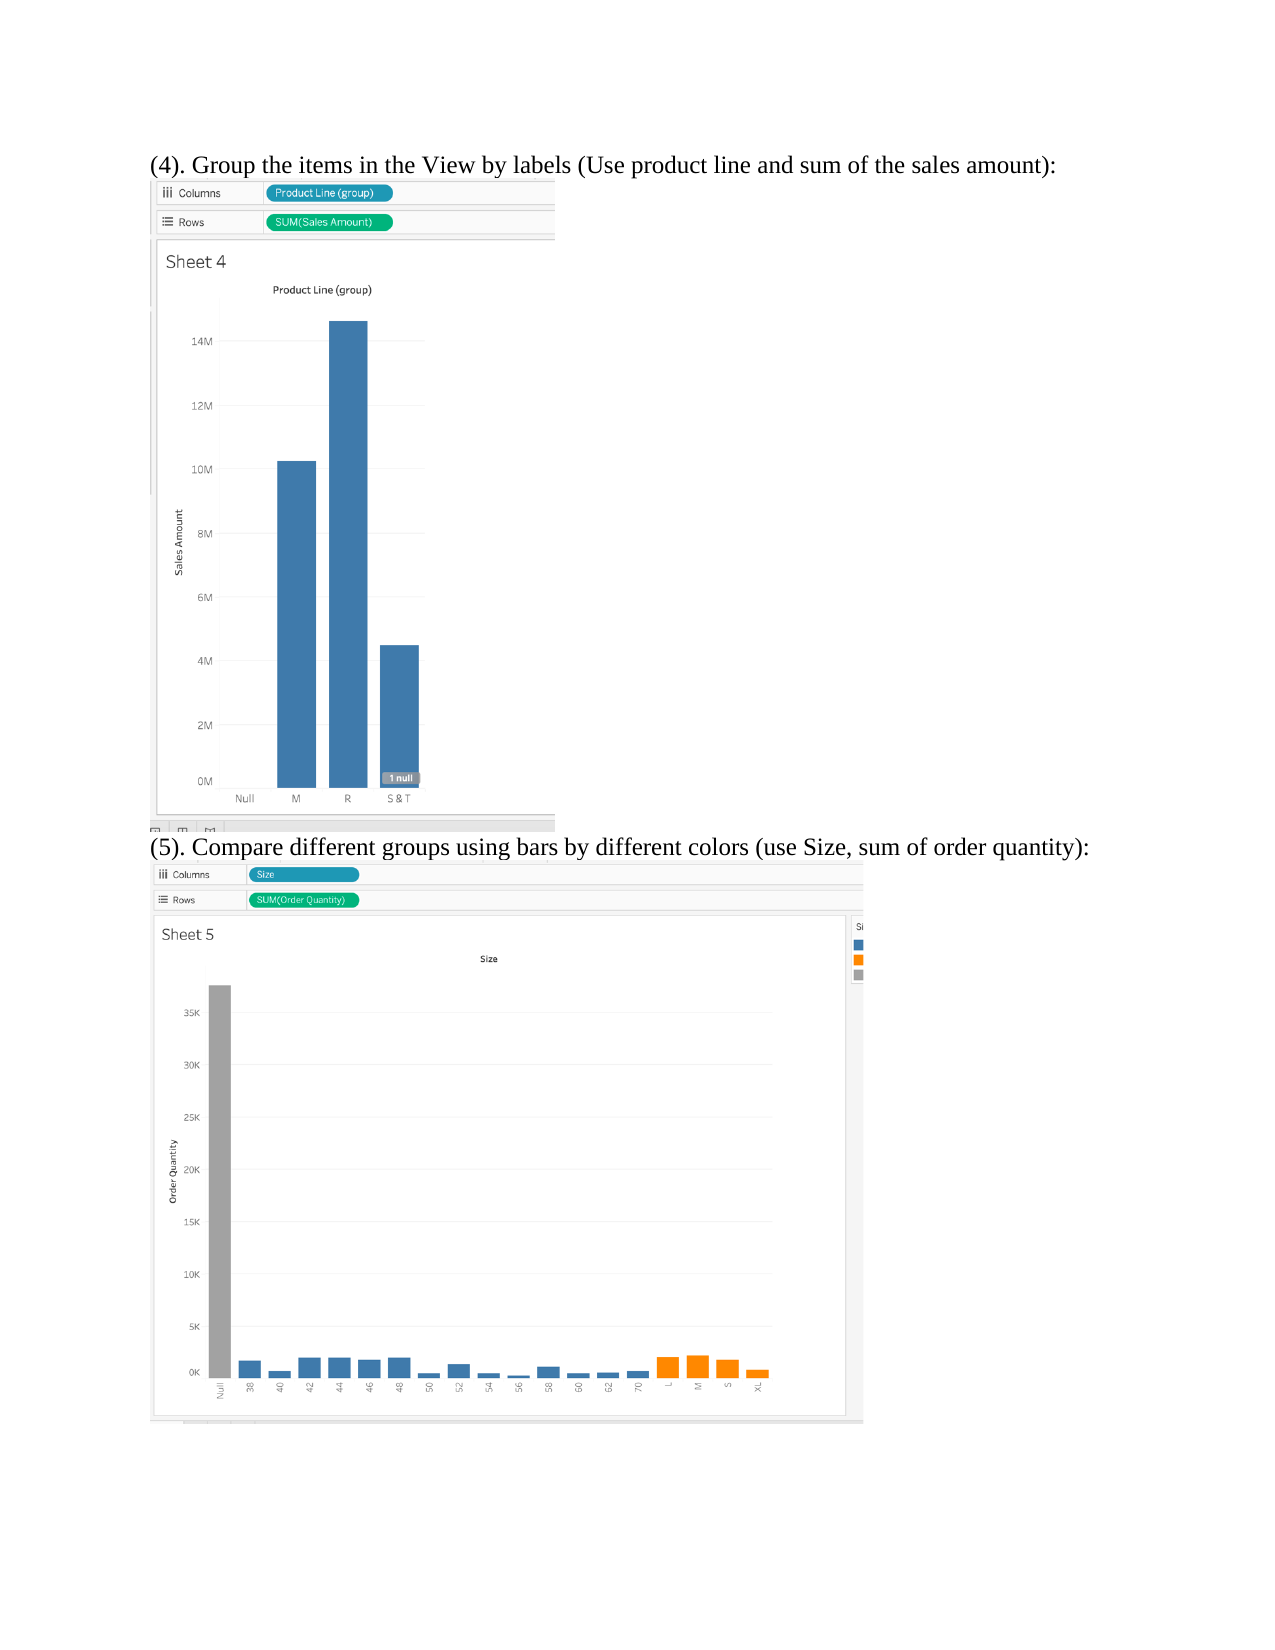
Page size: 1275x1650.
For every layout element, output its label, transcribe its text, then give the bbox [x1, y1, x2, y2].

picture [150, 178, 555, 832]
picture [150, 860, 864, 1424]
